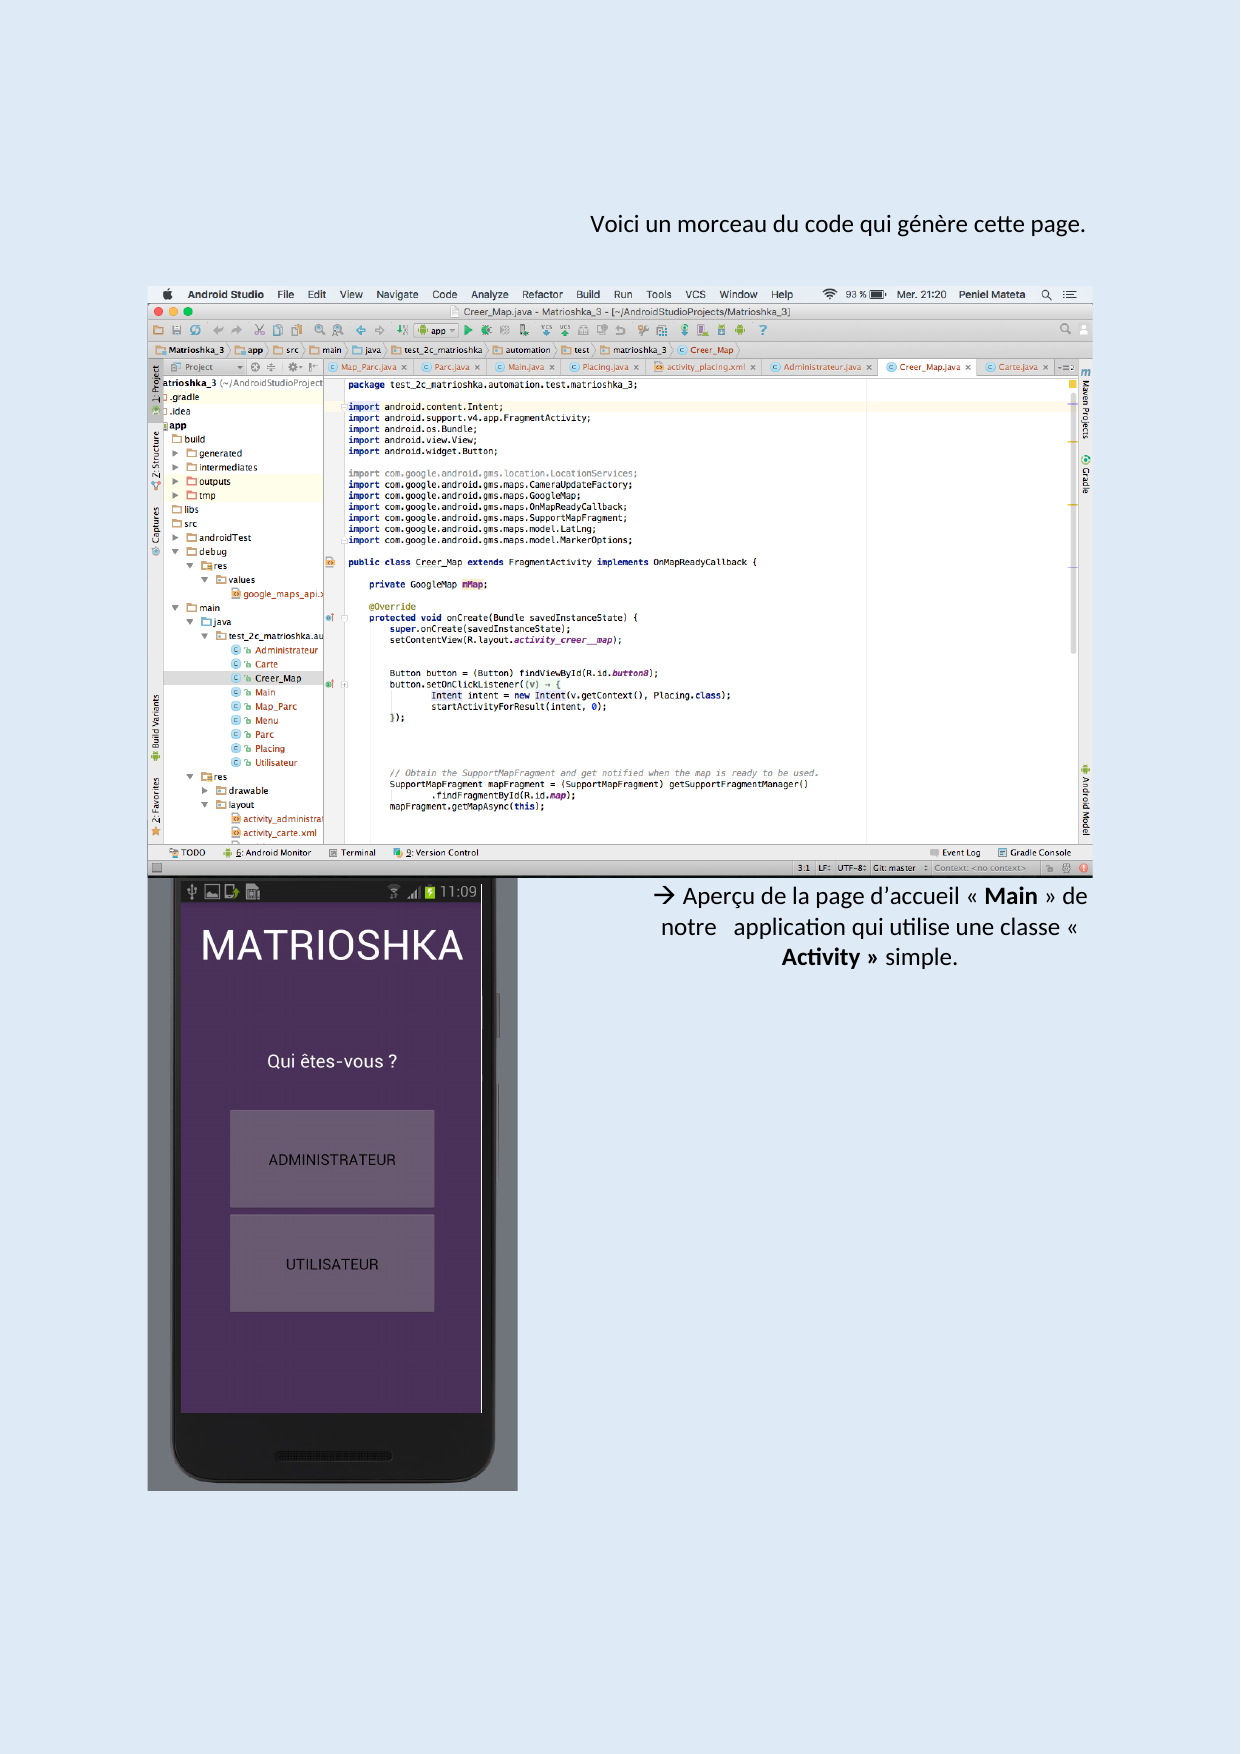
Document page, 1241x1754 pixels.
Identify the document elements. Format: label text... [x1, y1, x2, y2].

text Aperçu de la page d’accueil « Main » de notre application qui utilise une classe « Activity » simple. [295, 880, 1093, 972]
text Voici un morceau du code qui génère cette page. [516, 209, 1093, 239]
picture [147, 286, 1093, 1491]
